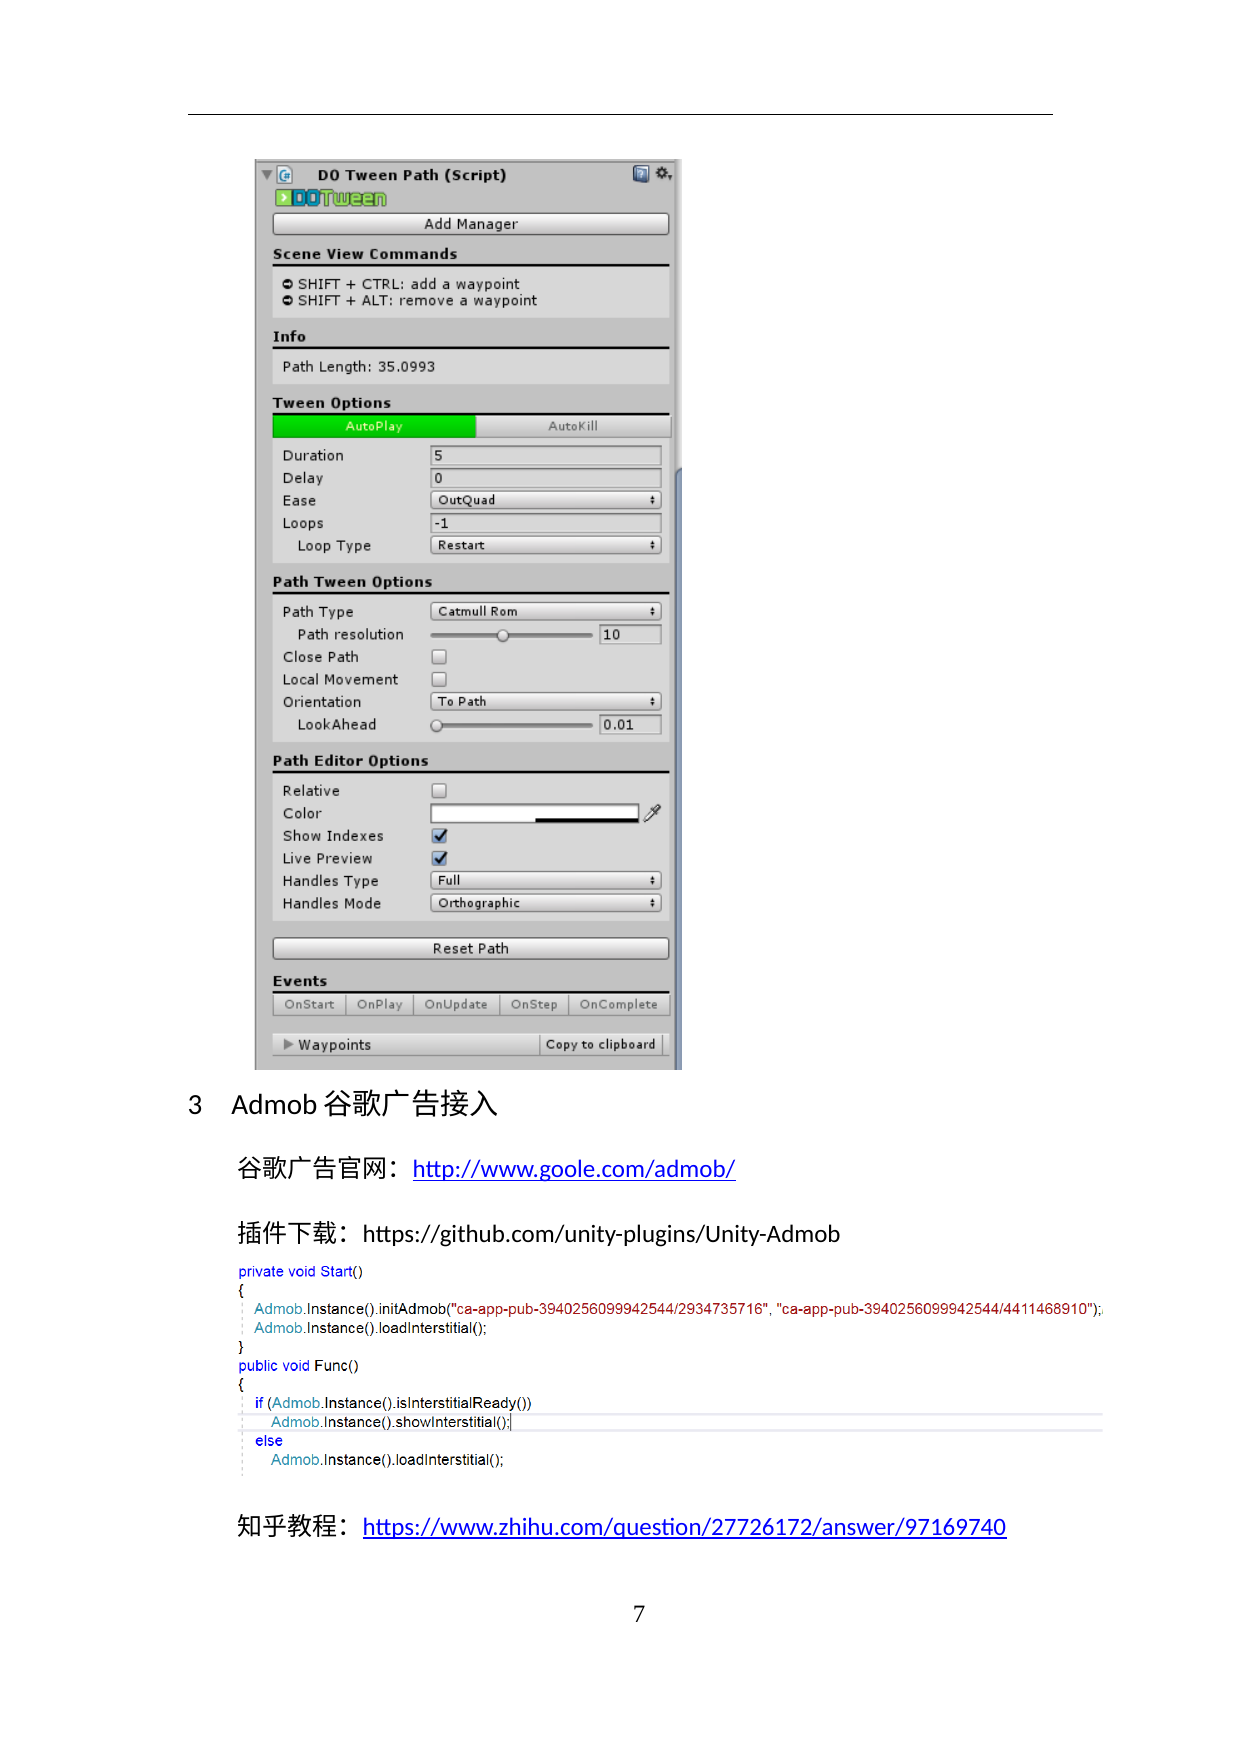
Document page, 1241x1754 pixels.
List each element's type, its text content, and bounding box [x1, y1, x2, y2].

picture [254, 159, 682, 1070]
picture [237, 1264, 1103, 1476]
text 知乎教程：https://www.zhihu.com/question/27726172/answer/97169740 [187, 1492, 1053, 1557]
text 插件下载：https://github.com/unity-plugins/Unity-Admob [187, 1199, 1053, 1264]
text 谷歌广告官网：http://www.goole.com/admob/ [187, 1134, 1053, 1199]
subtitle Admob谷歌广告接入 [187, 1069, 1053, 1134]
